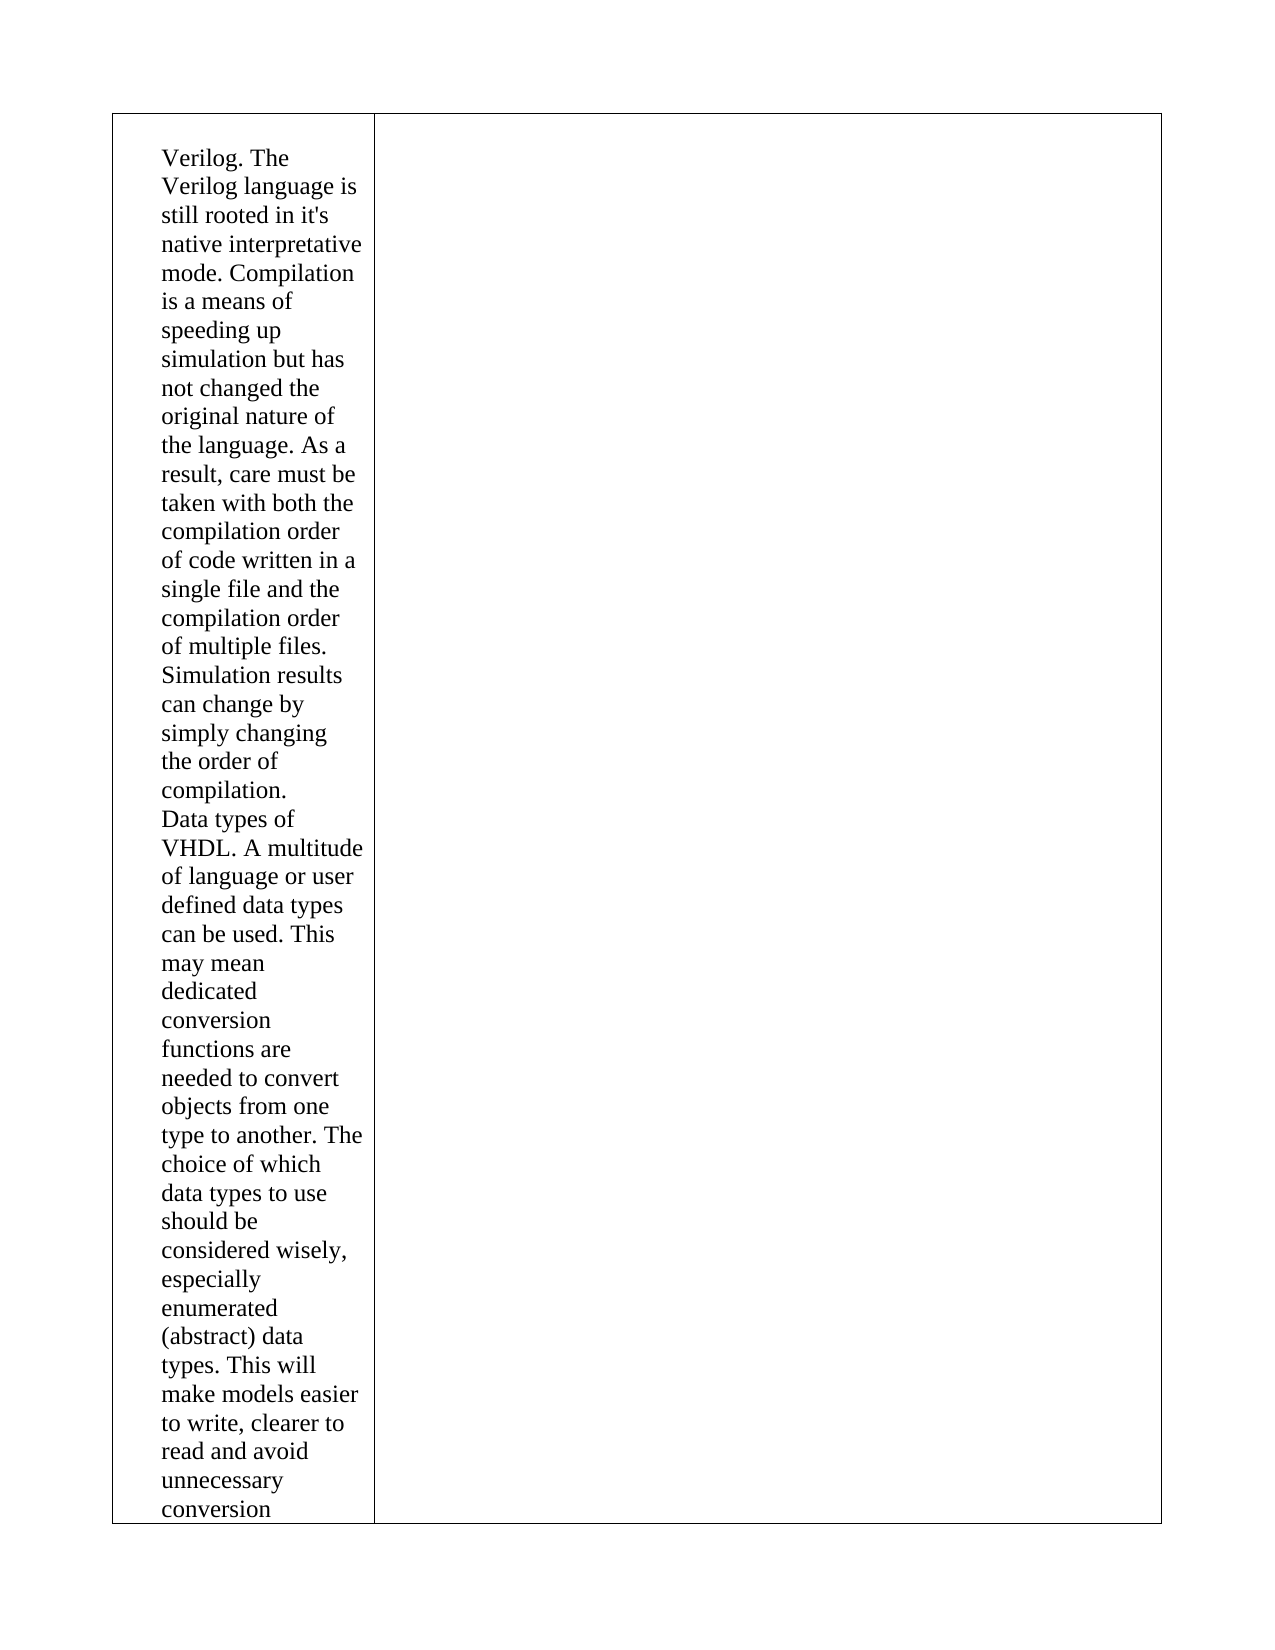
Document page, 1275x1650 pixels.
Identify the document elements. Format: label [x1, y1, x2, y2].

table_cell [375, 114, 1161, 1523]
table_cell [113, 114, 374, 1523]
